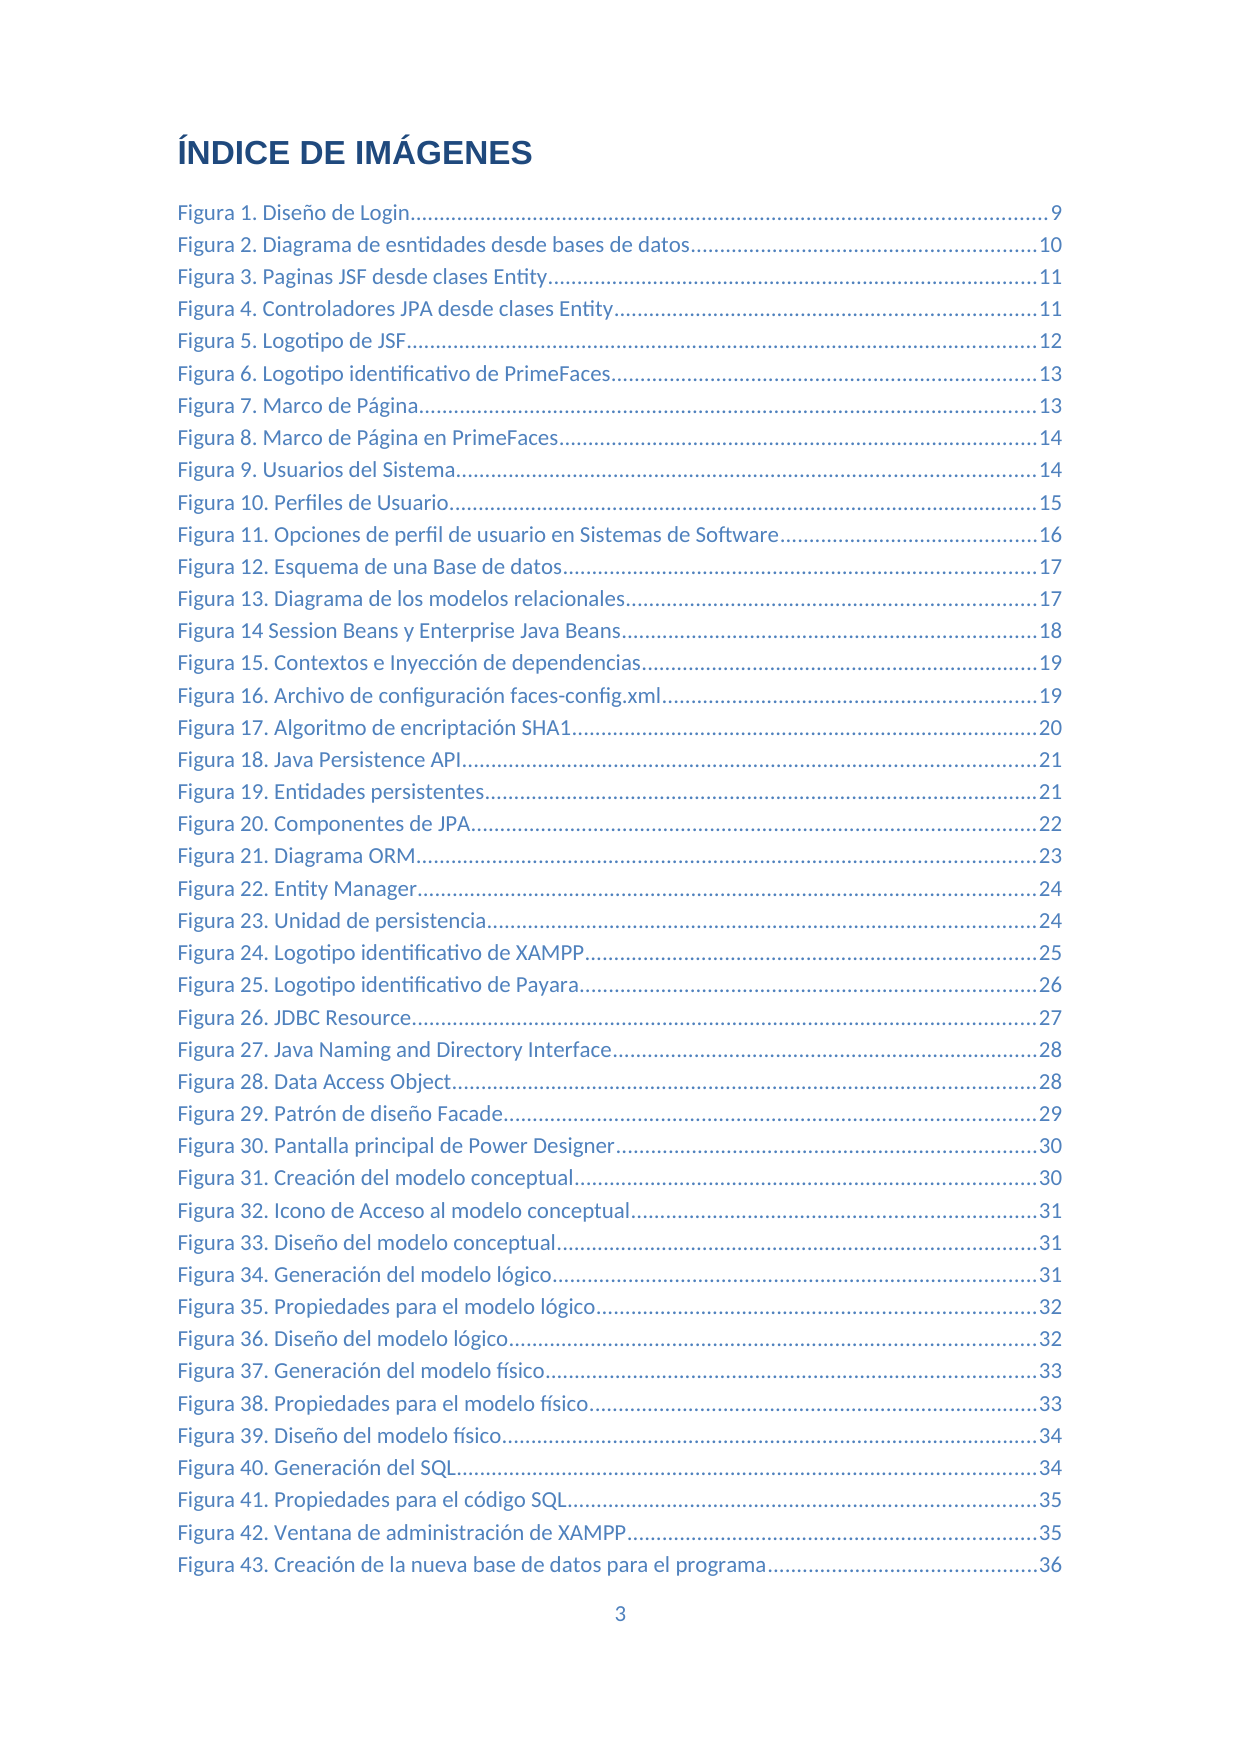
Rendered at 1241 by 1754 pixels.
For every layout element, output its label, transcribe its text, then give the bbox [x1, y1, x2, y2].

text Figura 2. Diagrama de esntidades desde bases de datos 10 [177, 230, 1063, 258]
text Figura 22. Entity Manager 24 [177, 874, 1063, 902]
text Figura 12. Esquema de una Base de datos 17 [177, 552, 1063, 580]
text Figura 32. Icono de Acceso al modelo conceptual 31 [177, 1196, 1063, 1224]
text Figura 6. Logotipo identificativo de PrimeFaces 13 [177, 359, 1063, 387]
text Figura 5. Logotipo de JSF 12 [177, 327, 1063, 355]
text Figura 11. Opciones de perfil de usuario en Sistemas de Software 16 [177, 520, 1063, 548]
text Figura 38. Propiedades para el modelo físico 33 [177, 1389, 1063, 1417]
text Figura 20. Componentes de JPA 22 [177, 809, 1063, 837]
text Figura 42. Ventana de administración de XAMPP 35 [177, 1518, 1063, 1546]
text Figura 7. Marco de Página 13 [177, 391, 1063, 419]
text Figura 27. Java Naming and Directory Interface 28 [177, 1035, 1063, 1063]
text Figura 21. Diagrama ORM 23 [177, 842, 1063, 870]
text Figura 43. Creación de la nueva base de datos para el programa 36 [177, 1550, 1063, 1578]
text Figura 30. Pantalla principal de Power Designer 30 [177, 1131, 1063, 1159]
text Figura 39. Diseño del modelo físico 34 [177, 1421, 1063, 1449]
text Figura 23. Unidad de persistencia 24 [177, 906, 1063, 934]
text Figura 40. Generación del SQL 34 [177, 1453, 1063, 1481]
text Figura 4. Controladores JPA desde clases Entity 11 [177, 294, 1063, 322]
text Figura 16. Archivo de configuración faces-config.xml 19 [177, 681, 1063, 709]
text Figura 37. Generación del modelo físico 33 [177, 1357, 1063, 1385]
text Figura 33. Diseño del modelo conceptual 31 [177, 1228, 1063, 1256]
text Figura 29. Patrón de diseño Facade 29 [177, 1099, 1063, 1127]
text Figura 14 Session Beans y Enterprise Java Beans 18 [177, 616, 1063, 644]
text Figura 9. Usuarios del Sistema 14 [177, 455, 1063, 483]
text Figura 15. Contextos e Inyección de dependencias 19 [177, 648, 1063, 677]
text Figura 25. Logotipo identificativo de Payara 26 [177, 970, 1063, 998]
text ÍNDICE DE IMÁGENES [177, 133, 1063, 171]
text Figura 36. Diseño del modelo lógico 32 [177, 1324, 1063, 1352]
text Figura 26. JDBC Resource 27 [177, 1003, 1063, 1031]
text Figura 17. Algoritmo de encriptación SHA1 20 [177, 713, 1063, 741]
text Figura 8. Marco de Página en PrimeFaces 14 [177, 423, 1063, 451]
text Figura 10. Perfiles de Usuario 15 [177, 488, 1063, 516]
text Figura 34. Generación del modelo lógico 31 [177, 1260, 1063, 1288]
text Figura 19. Entidades persistentes 21 [177, 777, 1063, 805]
text Figura 18. Java Persistence API 21 [177, 745, 1063, 773]
text Figura 35. Propiedades para el modelo lógico 32 [177, 1292, 1063, 1320]
text Figura 3. Paginas JSF desde clases Entity 11 [177, 262, 1063, 290]
text Figura 31. Creación del modelo conceptual 30 [177, 1163, 1063, 1192]
text Figura 24. Logotipo identificativo de XAMPP 25 [177, 938, 1063, 966]
text Figura 13. Diagrama de los modelos relacionales 17 [177, 584, 1063, 612]
text Figura 41. Propiedades para el código SQL 35 [177, 1485, 1063, 1513]
text Figura 28. Data Access Object 28 [177, 1067, 1063, 1095]
text Figura 1. Diseño de Login 9 [177, 198, 1063, 226]
